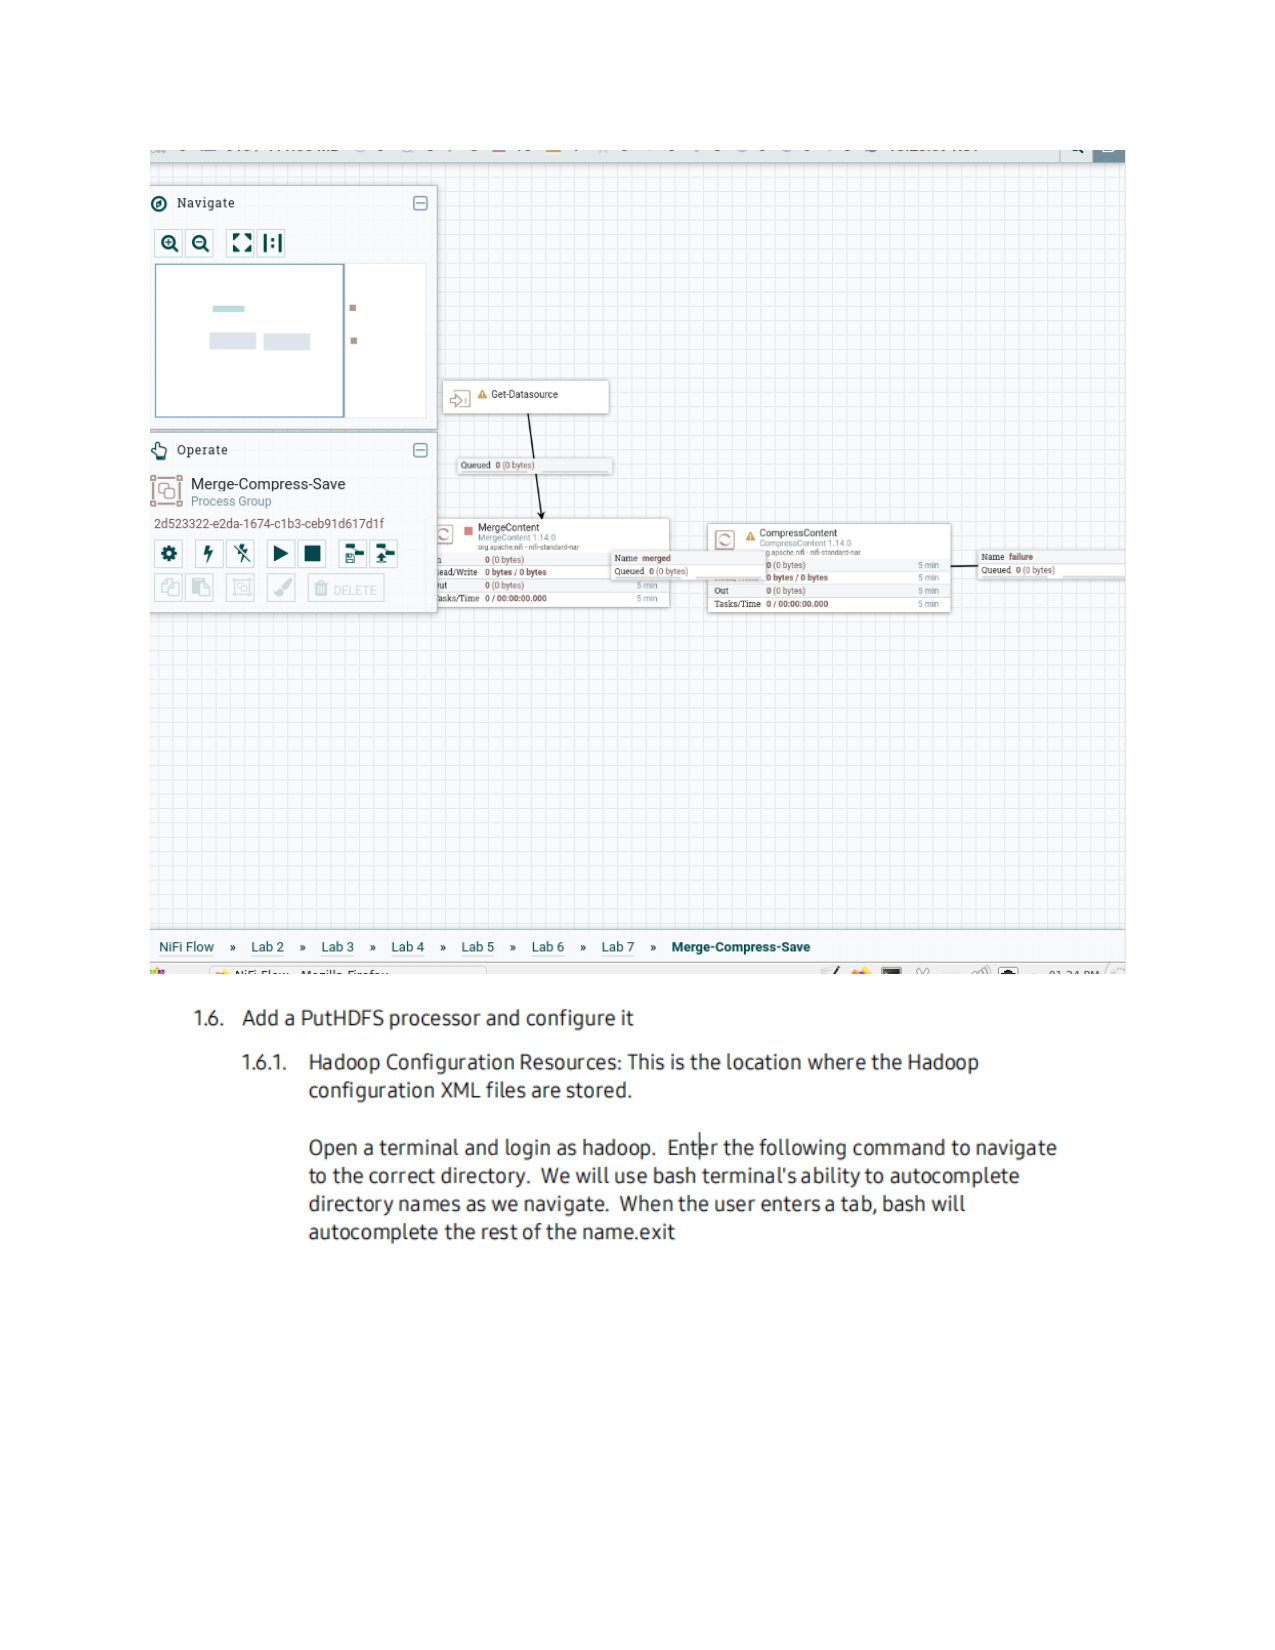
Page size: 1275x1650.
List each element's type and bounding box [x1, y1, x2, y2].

picture [150, 992, 1125, 1266]
picture [150, 150, 1125, 974]
